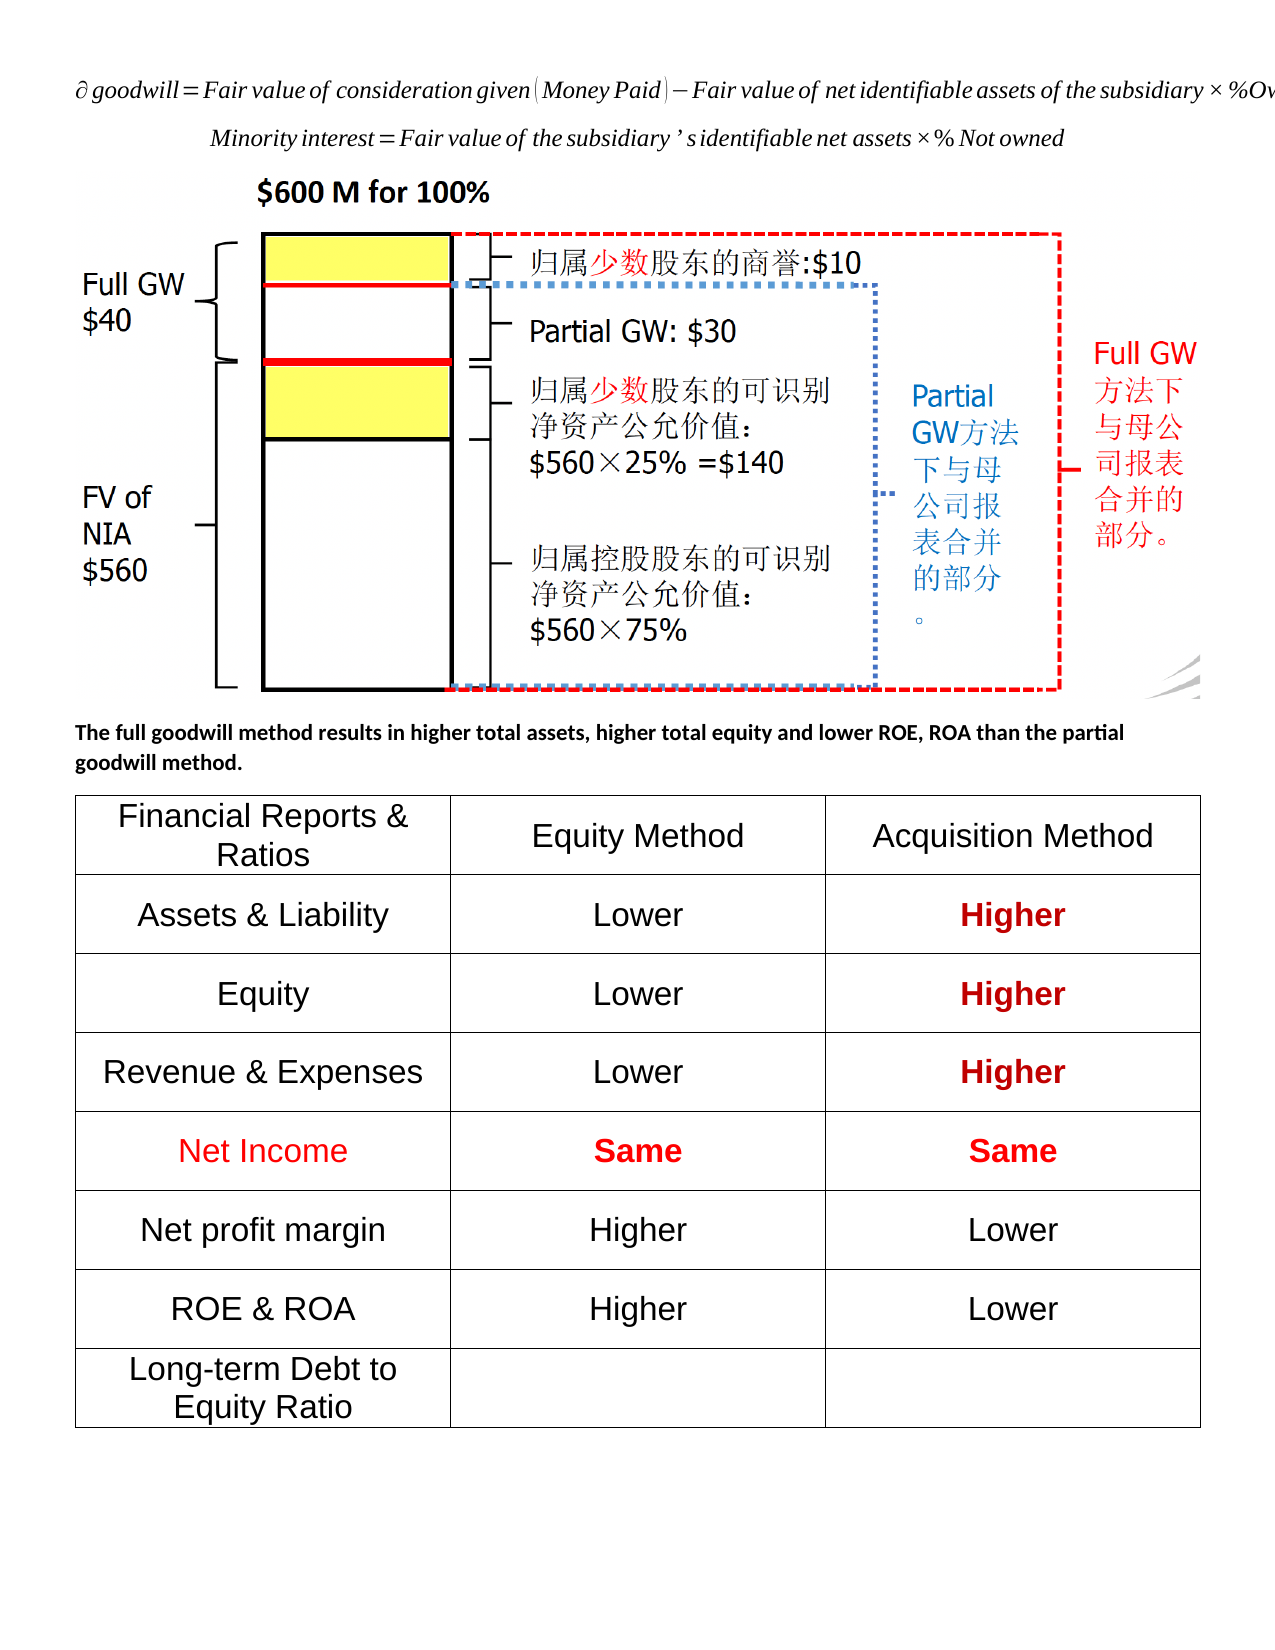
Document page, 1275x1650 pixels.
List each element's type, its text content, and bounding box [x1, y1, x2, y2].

table_cell [826, 1349, 1200, 1427]
table_cell Higher [826, 875, 1200, 953]
table_cell Higher [826, 954, 1200, 1032]
table_cell Assets & Liability [76, 875, 450, 953]
table_cell Same [826, 1112, 1200, 1190]
table_cell Lower [826, 1191, 1200, 1269]
table_cell Lower [451, 875, 825, 953]
table_header Equity Method [451, 796, 825, 874]
picture [75, 171, 1200, 699]
table_cell Lower [451, 954, 825, 1032]
table_cell Higher [826, 1033, 1200, 1111]
table_cell Same [451, 1112, 825, 1190]
table_cell Lower [826, 1270, 1200, 1348]
table_header Acquisition Method [826, 796, 1200, 874]
table_cell Equity [76, 954, 450, 1032]
text The full goodwill method results in higher total assets, higher total equity and lower ROE, ROA than the partial goodwill method. [75, 718, 1200, 776]
table_cell Revenue & Expenses [76, 1033, 450, 1111]
table_cell Higher [451, 1191, 825, 1269]
table_cell Net profit margin [76, 1191, 450, 1269]
table_cell Long-term Debt to Equity Ratio [76, 1349, 450, 1427]
table_cell Net Income [76, 1112, 450, 1190]
table_cell Higher [451, 1270, 825, 1348]
table_cell [451, 1349, 825, 1427]
table_header Financial Reports & Ratios [76, 796, 450, 874]
table_cell ROE & ROA [76, 1270, 450, 1348]
table_cell Lower [451, 1033, 825, 1111]
